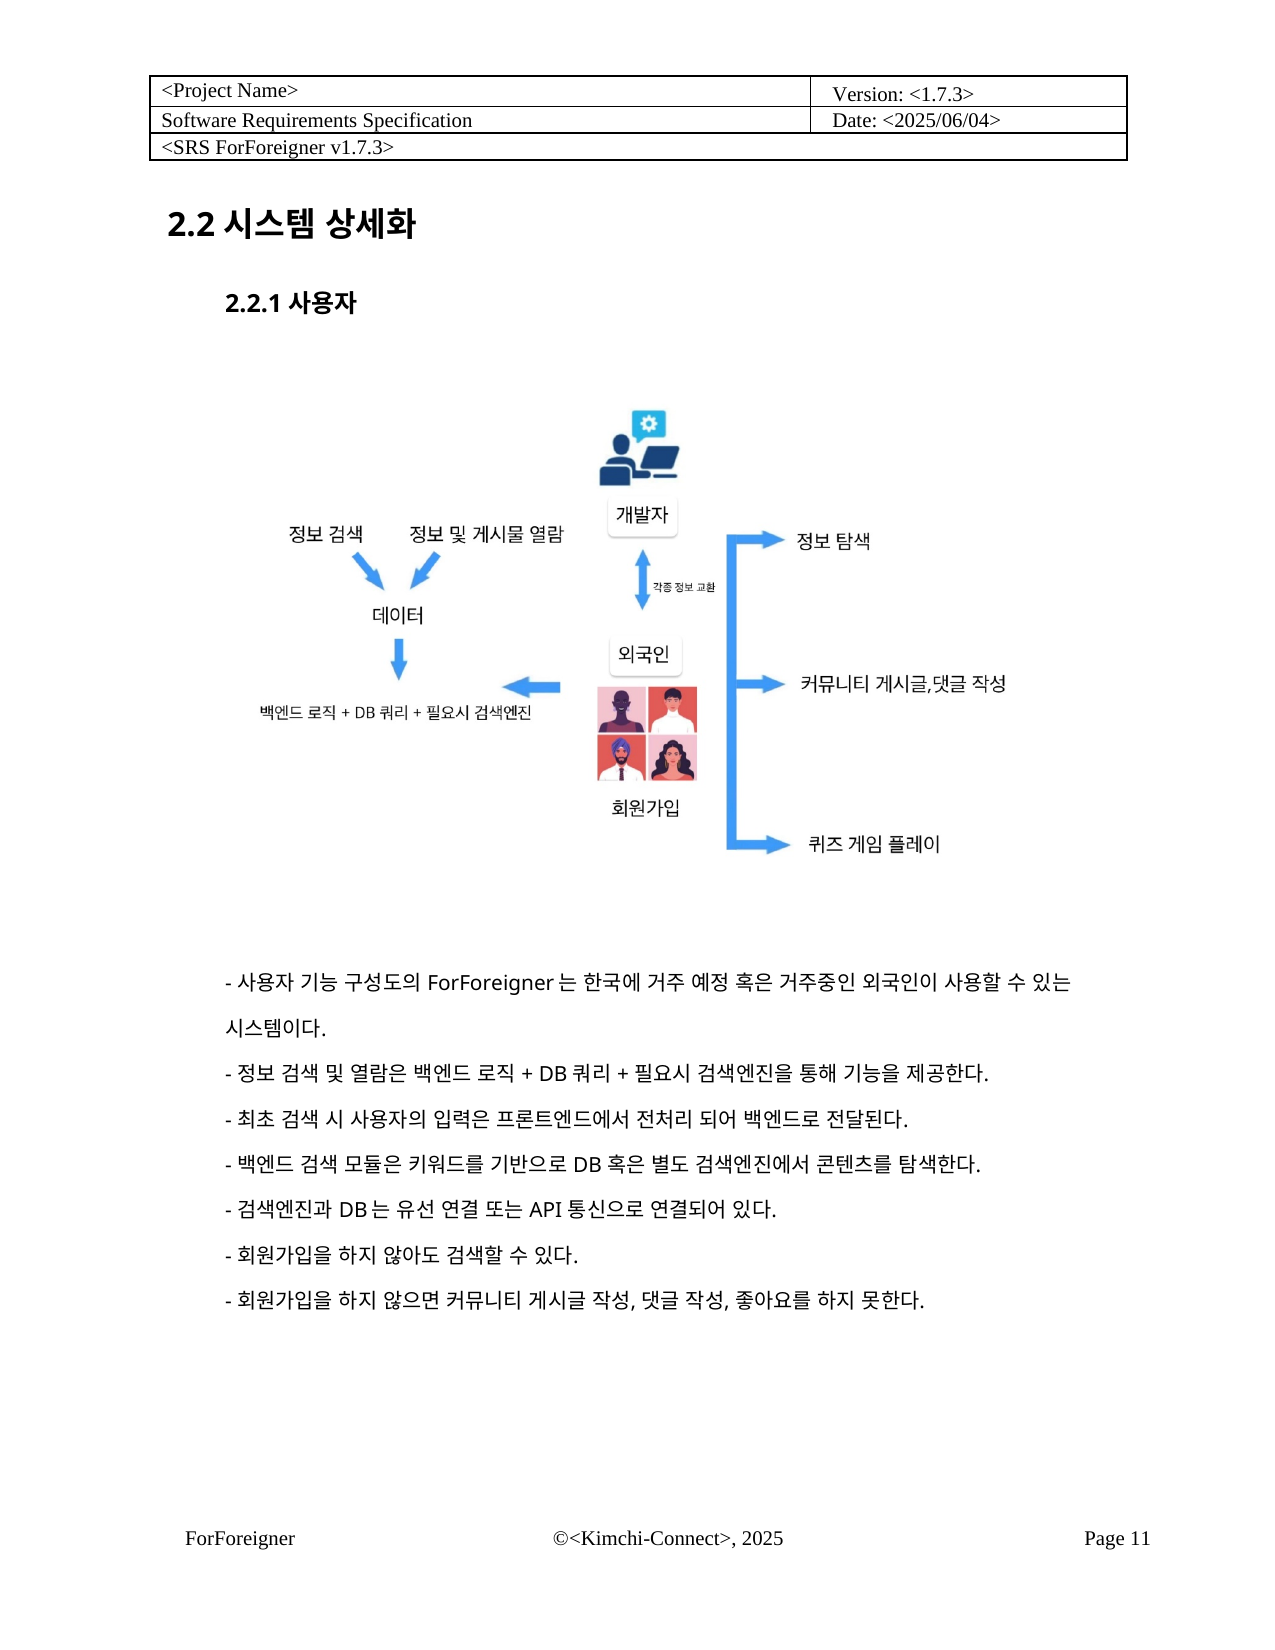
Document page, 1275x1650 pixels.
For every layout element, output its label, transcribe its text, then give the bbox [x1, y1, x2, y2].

text - 백엔드 검색 모듈은 키워드를 기반으로 DB 혹은 별도 검색엔진에서 콘텐츠를 탐색한다. [225, 1148, 1125, 1178]
subtitle 2.2 시스템 상세화 [150, 198, 1125, 246]
text - 최초 검색 시 사용자의 입력은 프론트엔드에서 전처리 되어 백엔드로 전달된다. [225, 1103, 1125, 1133]
text - 검색엔진과 DB는 유선 연결 또는 API 통신으로 연결되어 있다. [225, 1194, 1125, 1224]
picture [253, 394, 1022, 876]
text - 사용자 기능 구성도의 ForForeigner는 한국에 거주 예정 혹은 거주중인 외국인이 사용할 수 있는 시스템이다. [225, 967, 1125, 1042]
text - 회원가입을 하지 않아도 검색할 수 있다. [225, 1239, 1125, 1269]
subtitle 2.2.1 사용자 [150, 283, 1125, 319]
text - 회원가입을 하지 않으면 커뮤니티 게시글 작성, 댓글 작성, 좋아요를 하지 못한다. [225, 1284, 1125, 1315]
text - 정보 검색 및 열람은 백엔드 로직 + DB 쿼리 + 필요시 검색엔진을 통해 기능을 제공한다. [225, 1057, 1125, 1088]
